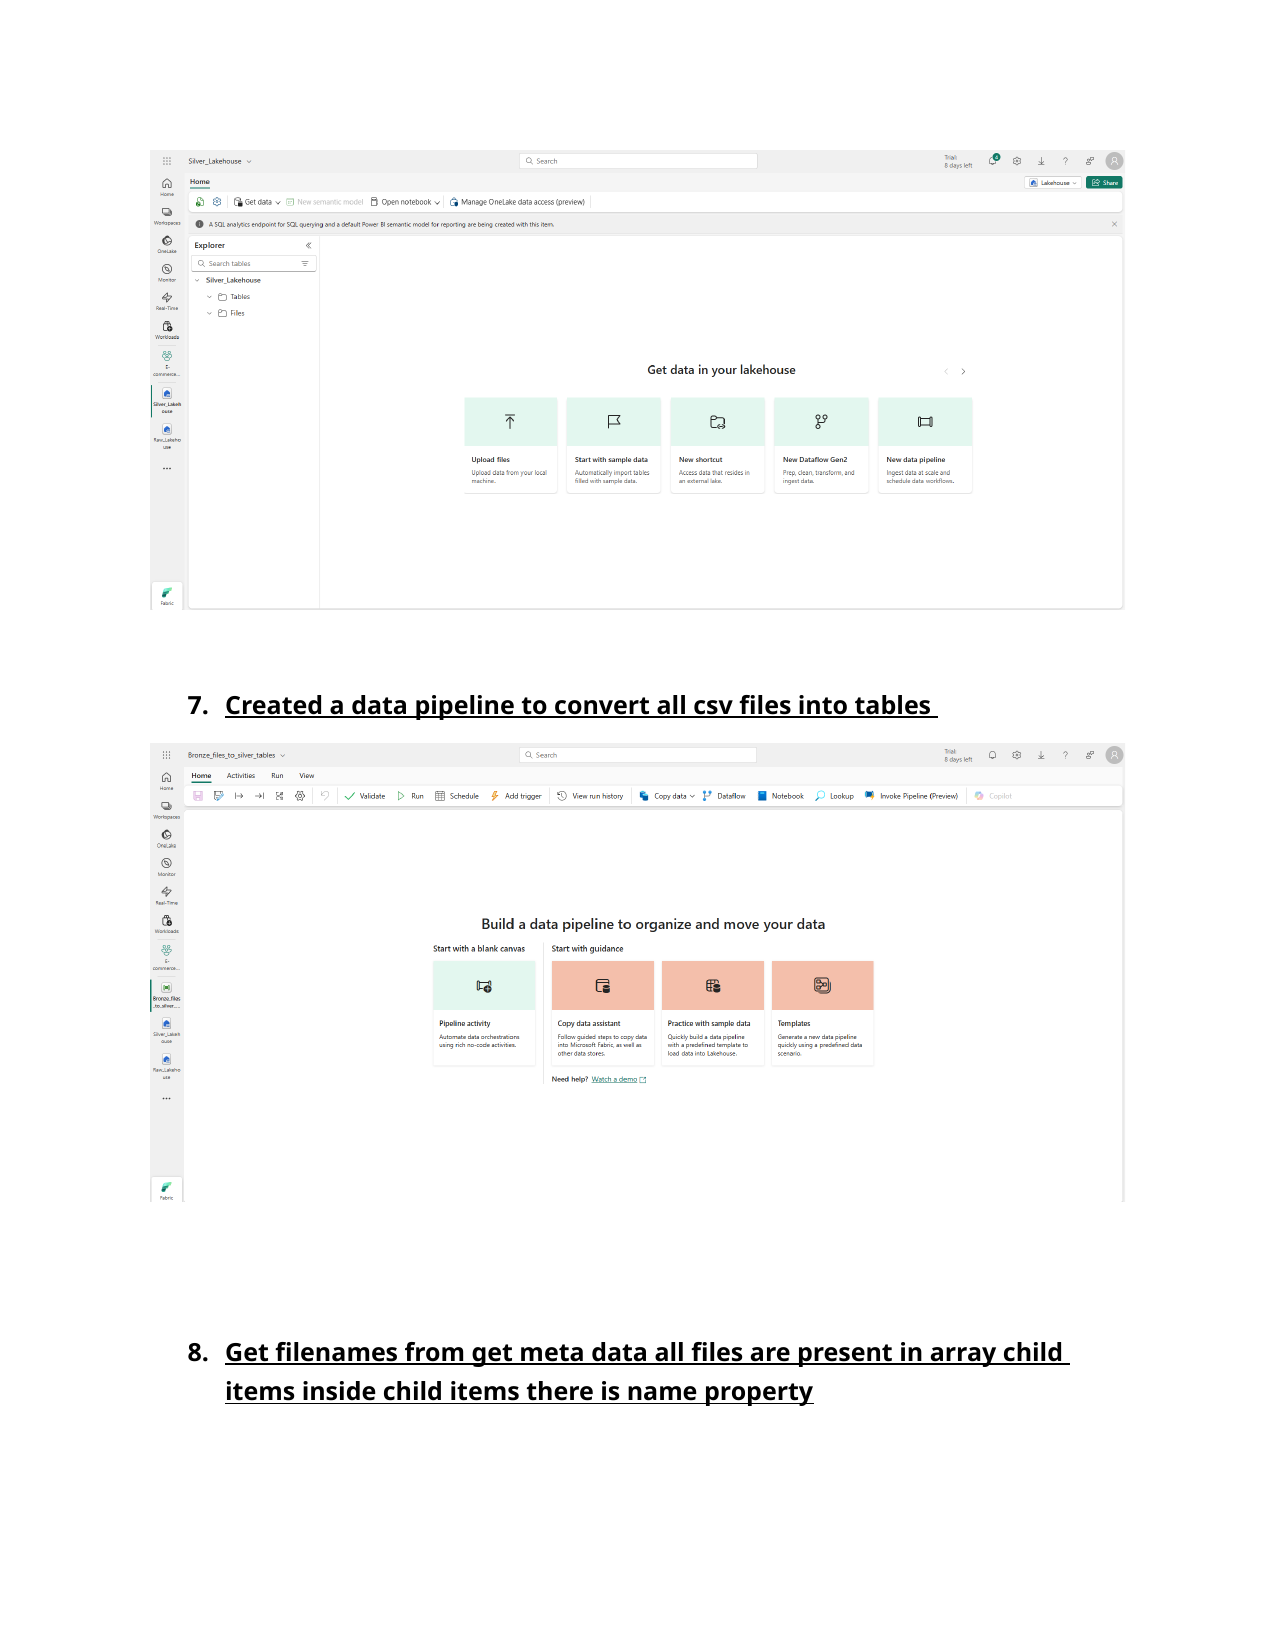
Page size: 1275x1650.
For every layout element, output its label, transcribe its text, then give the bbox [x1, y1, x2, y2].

list Created a data pipeline to convert all csv files into tables [187, 688, 1125, 722]
list Get filenames from get meta data all files are present in array child items inside child items there is name property [187, 1334, 1125, 1408]
picture [150, 150, 1125, 610]
picture [150, 743, 1125, 1202]
